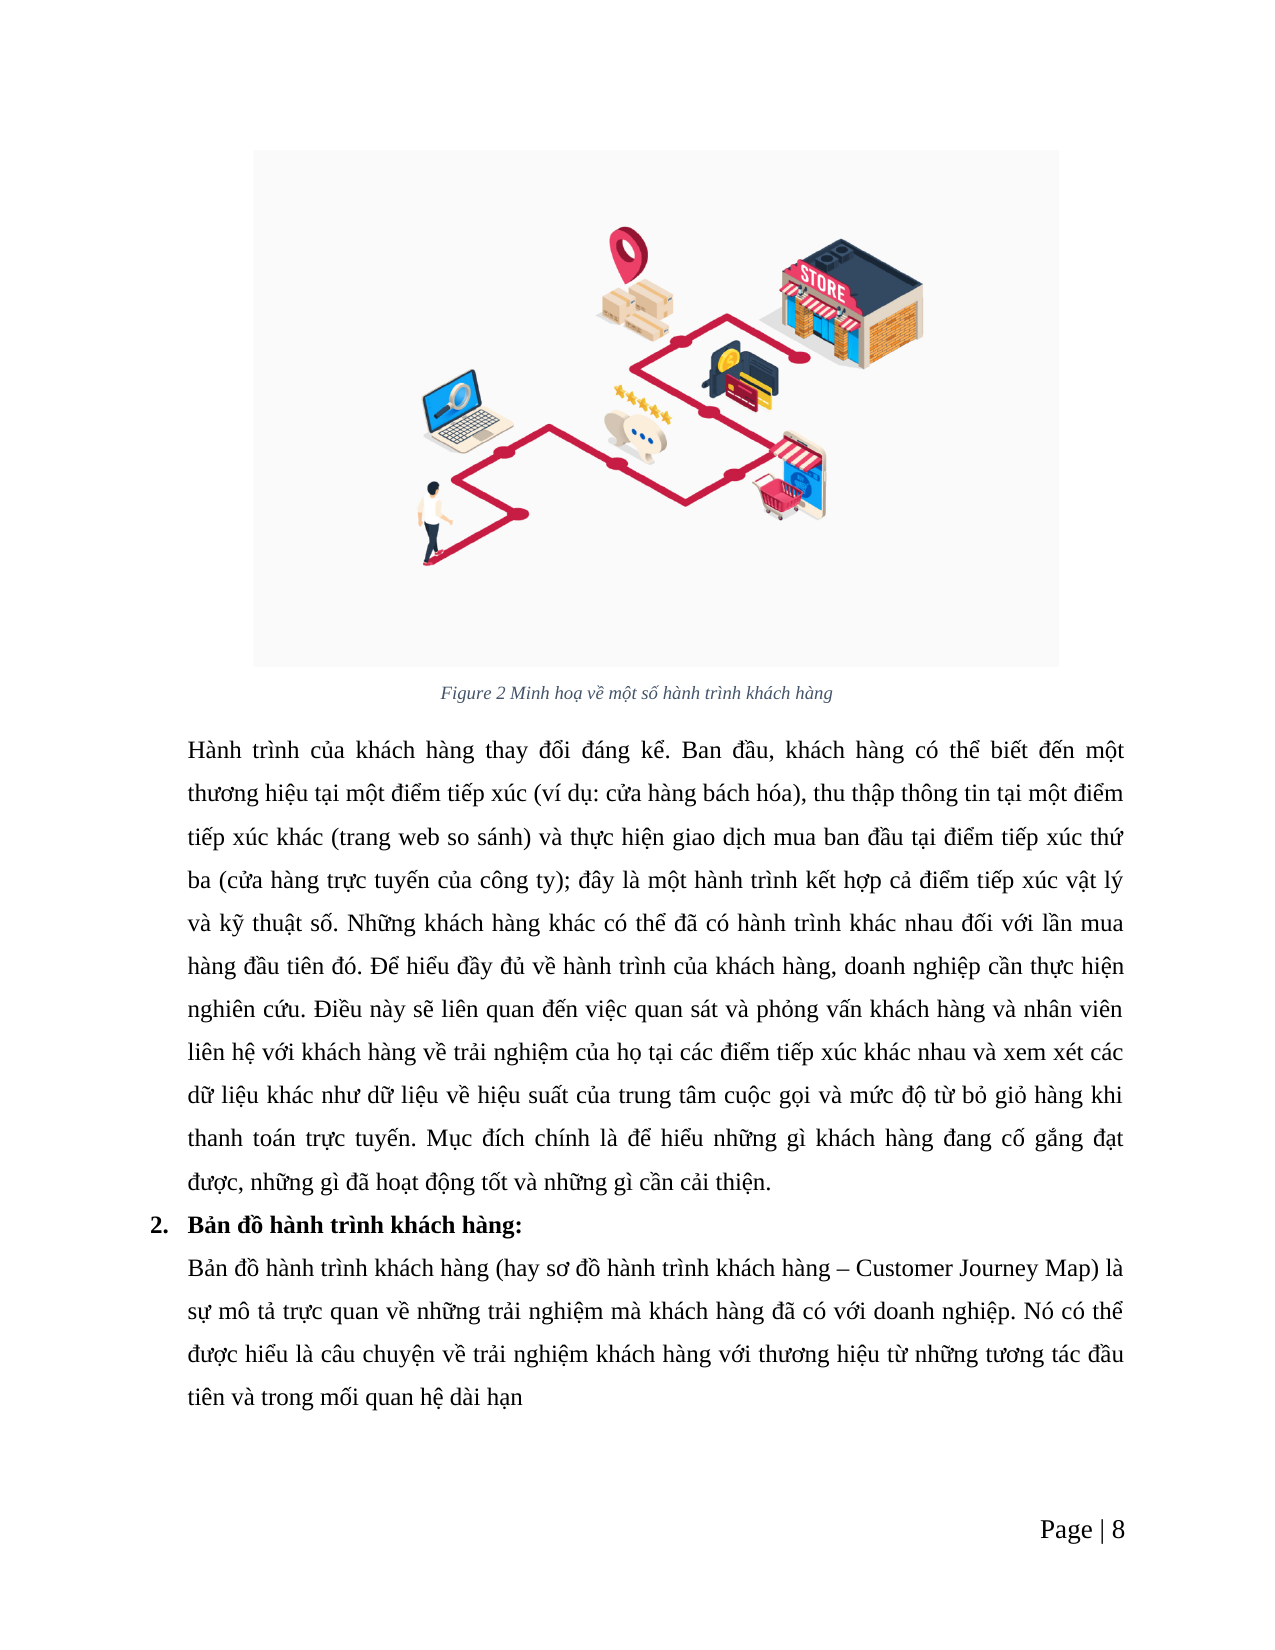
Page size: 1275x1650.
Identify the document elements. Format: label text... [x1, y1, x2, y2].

list Bản đồ hành trình khách hàng: [150, 1210, 1125, 1238]
list Bản đồ hành trình khách hàng (hay sơ đồ hành trình khách hàng – Customer Journey Map) là sự mô tả trực quan về những trải nghiệm mà khách hàng đã có với doanh nghiệp. Nó có thể được hiểu là câu chuyện về trải nghiệm khách hàng với thương hiệu từ những tương tác đầu tiên và trong mối quan hệ dài hạn [187, 1253, 1125, 1411]
text Figure 2 Minh hoạ về một số hành trình khách hàng [150, 682, 1125, 704]
list Hành trình của khách hàng thay đổi đáng kể. Ban đầu, khách hàng có thể biết đến một thương hiệu tại một điểm tiếp xúc (ví dụ: cửa hàng bách hóa), thu thập thông tin tại một điểm tiếp xúc khác (trang web so sánh) và thực hiện giao dịch mua ban đầu tại điểm tiếp xúc thứ ba (cửa hàng trực tuyến của công ty); đây là một hành trình kết hợp cả điểm tiếp xúc vật lý và kỹ thuật số. Những khách hàng khác có thể đã có hành trình khác nhau đối với lần mua hàng đầu tiên đó. Để hiểu đầy đủ về hành trình của khách hàng, doanh nghiệp cần thực hiện nghiên cứu. Điều này sẽ liên quan đến việc quan sát và phỏng vấn khách hàng và nhân viên liên hệ với khách hàng về trải nghiệm của họ tại các điểm tiếp xúc khác nhau và xem xét các dữ liệu khác như dữ liệu về hiệu suất của trung tâm cuộc gọi và mức độ từ bỏ giỏ hàng khi thanh toán trực tuyến. Mục đích chính là để hiểu những gì khách hàng đang cố gắng đạt được, những gì đã hoạt động tốt và những gì cần cải thiện. [187, 735, 1125, 1195]
picture [253, 150, 1060, 667]
